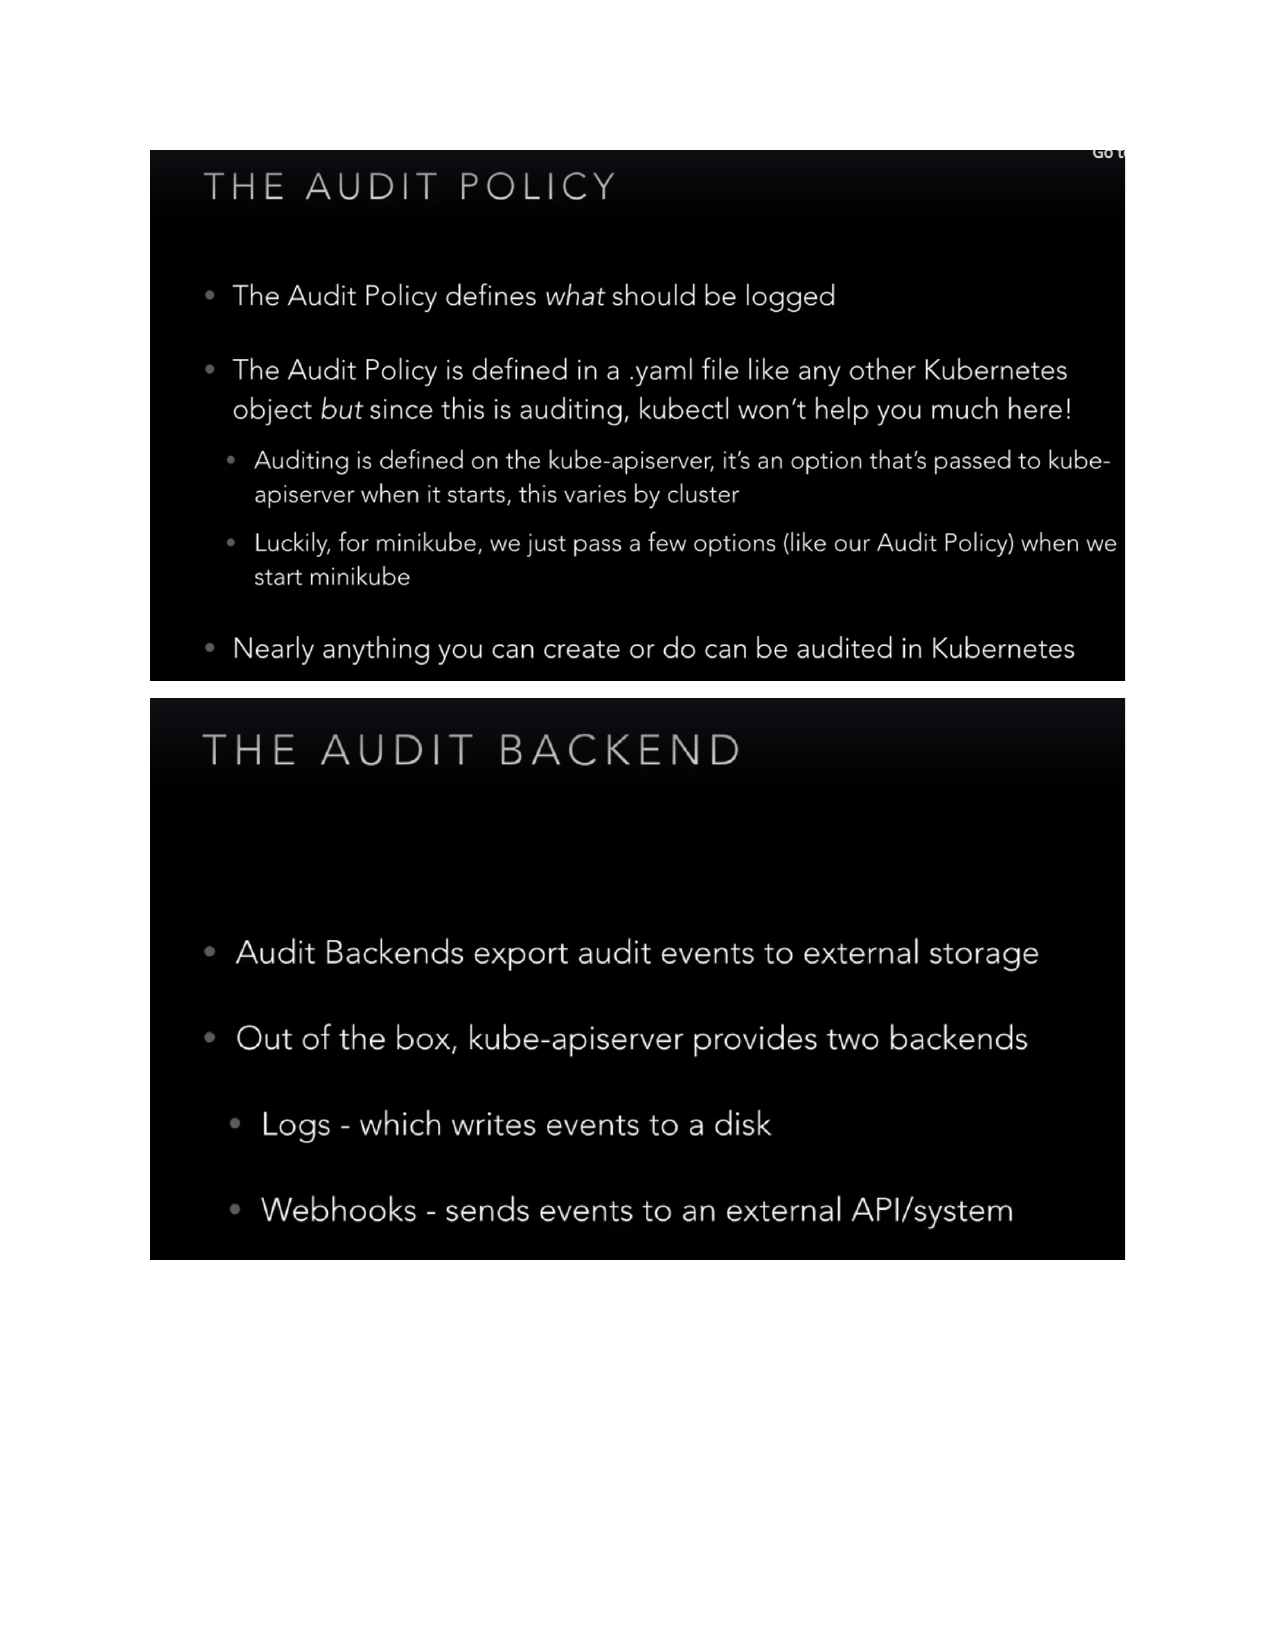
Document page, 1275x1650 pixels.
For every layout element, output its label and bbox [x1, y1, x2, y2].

picture [150, 698, 1125, 1260]
picture [150, 150, 1125, 681]
